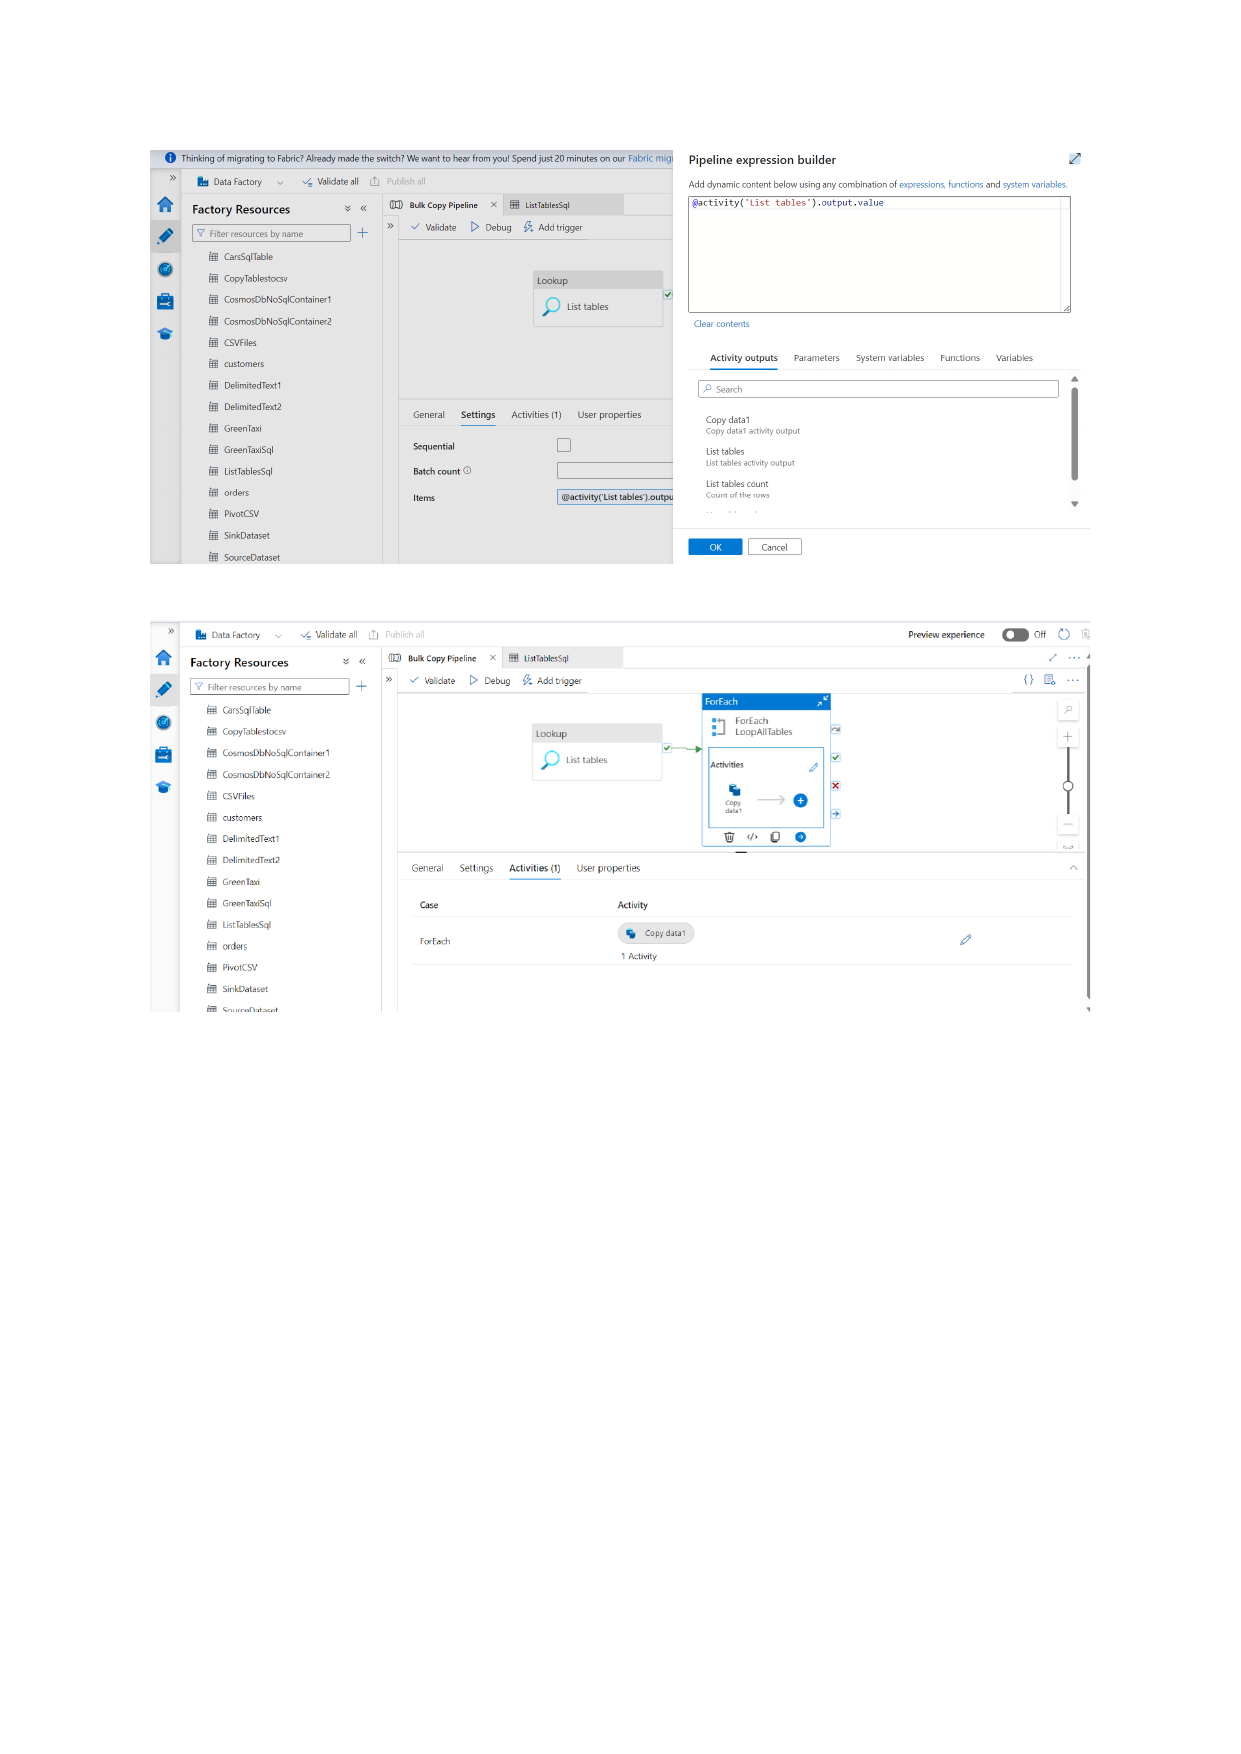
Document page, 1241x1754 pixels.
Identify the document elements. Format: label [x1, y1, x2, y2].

picture [150, 150, 1091, 564]
picture [150, 620, 1091, 1012]
